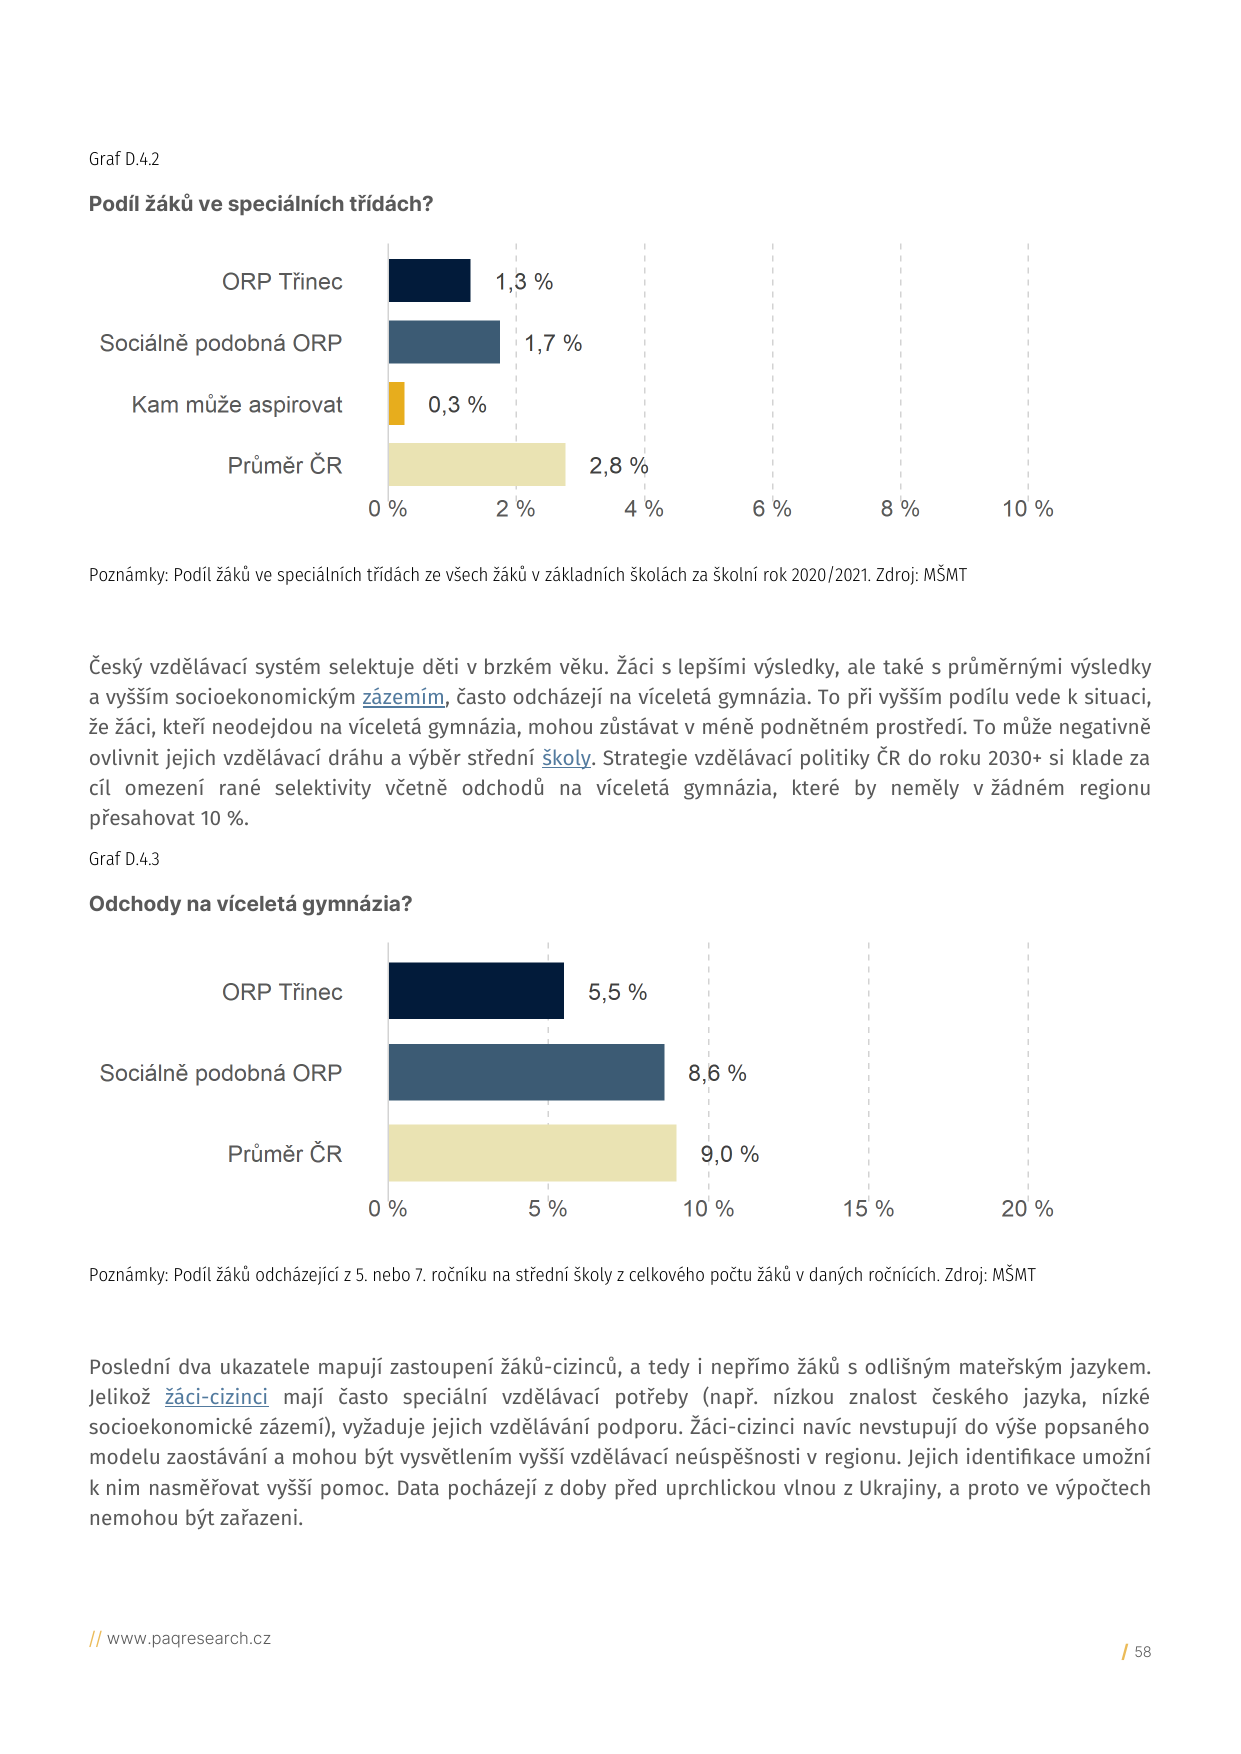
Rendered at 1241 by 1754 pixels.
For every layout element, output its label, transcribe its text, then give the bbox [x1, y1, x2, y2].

text Poznámky: Podíl žáků ve speciálních třídách ze všech žáků v základních školách za školní rok 2020/2021. Zdroj: MŠMT [89, 564, 1152, 587]
text Podíl žáků ve speciálních třídách? [89, 186, 1152, 216]
picture [88, 916, 1139, 1248]
text Český vzdělávací systém selektuje děti v brzkém věku. Žáci s lepšími výsledky, ale také s průměrnými výsledky a vyšším socioekonomickým zázemím, často odcházejí na víceletá gymnázia. To při vyšším podílu vede k situaci, že žáci, kteří neodejdou na víceletá gymnázia, mohou zůstávat v méně podnětném prostředí. To může negativně ovlivnit jejich vzdělávací dráhu a výběr střední školy. Strategie vzdělávací politiky ČR do roku 2030+ si klade za cíl omezení rané selektivity včetně odchodů na víceletá gymnázia, které by neměly v žádném regionu přesahovat 10 %. [89, 649, 1152, 831]
text Poznámky: Podíl žáků odcházející z 5. nebo 7. ročníku na střední školy z celkového počtu žáků v daných ročnících. Zdroj: MŠMT [89, 1264, 1152, 1287]
text Odchody na víceletá gymnázia? [89, 886, 1152, 916]
text Poslední dva ukazatele mapují zastoupení žáků-cizinců, a tedy i nepřímo žáků s odlišným mateřským jazykem. Jelikož žáci-cizinci mají často speciální vzdělávací potřeby (např. nízkou znalost českého jazyka, nízké socioekonomické zázemí), vyžaduje jejich vzdělávání podporu. Žáci-cizinci navíc nevstupují do výše popsaného modelu zaostávání a mohou být vysvětlením vyšší vzdělávací neúspěšnosti v regionu. Jejich identifikace umožní k nim nasměřovat vyšší pomoc. Data pocházejí z doby před uprchlickou vlnou z Ukrajiny, a proto ve výpočtech nemohou být zařazeni. [89, 1349, 1152, 1531]
picture [88, 216, 1139, 548]
text Graf D.4.3 [89, 847, 1152, 870]
text Graf D.4.2 [89, 148, 1152, 170]
